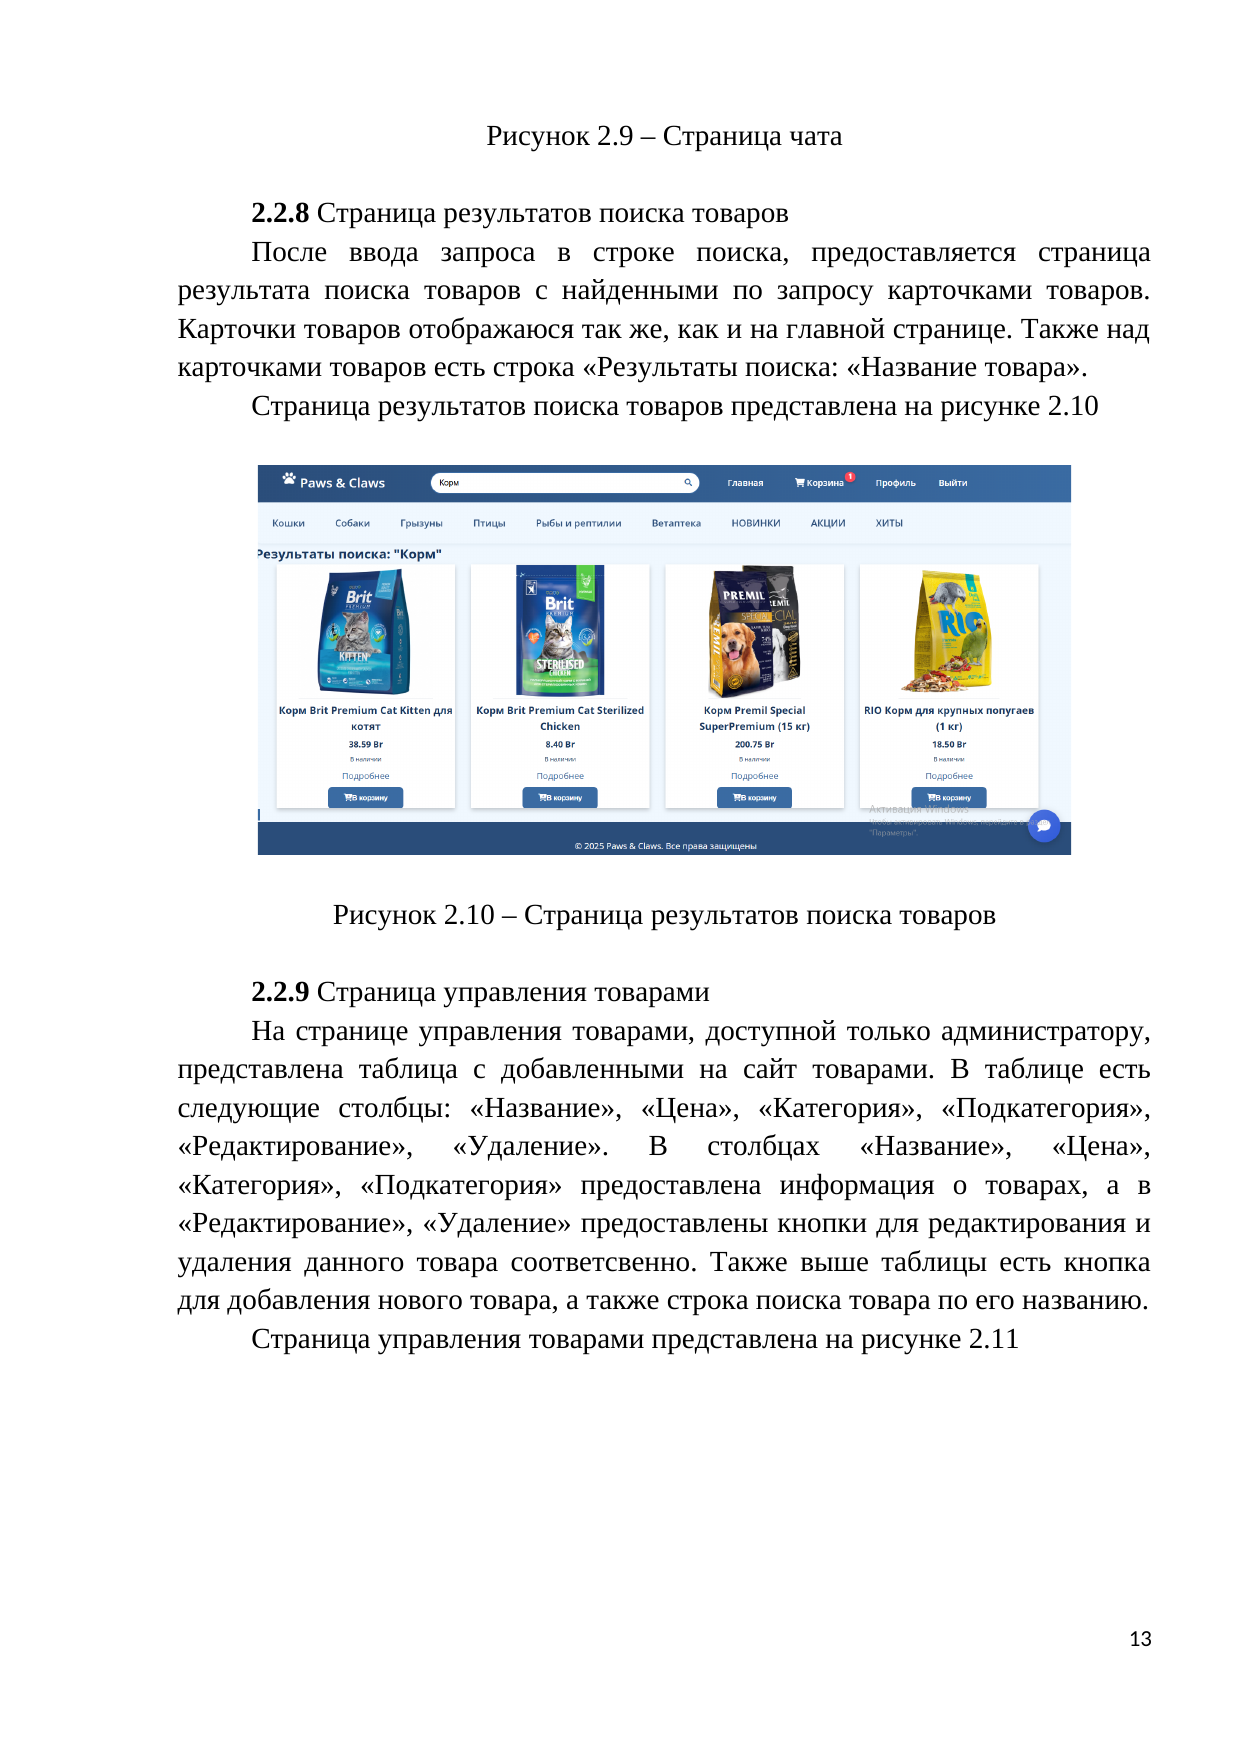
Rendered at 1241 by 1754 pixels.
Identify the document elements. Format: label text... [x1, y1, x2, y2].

text Рисунок 2.10 – Страница результатов поиска товаров [177, 897, 1152, 931]
text 2.2.9 Страница управления товарами [177, 974, 1152, 1008]
picture [257, 465, 1072, 855]
text Рисунок 2.9 – Страница чата [177, 118, 1152, 152]
text Страница управления товарами представлена на рисунке 2.11 [177, 1321, 1152, 1354]
text После ввода запроса в строке поиска, предоставляется страница результата поиска товаров с найденными по запросу карточками товаров. Карточки товаров отображаюся так же, как и на главной странице. Также над карточками товаров есть строка «Результаты поиска: «Название товара». [177, 234, 1152, 383]
text 2.2.8 Страница результатов поиска товаров [177, 195, 1152, 229]
text Страница результатов поиска товаров представлена на рисунке 2.10 [177, 388, 1152, 421]
text На странице управления товарами, доступной только администратору, представлена таблица с добавленными на сайт товарами. В таблице есть следующие столбцы: «Название», «Цена», «Категория», «Подкатегория», «Редактирование», «Удаление». В столбцах «Название», «Цена», «Категория», «Подкатегория» предоставлена информация о товарах, а в «Редактирование», «Удаление» предоставлены кнопки для редактирования и удаления данного товара соответсвенно. Также выше таблицы есть кнопка для добавления нового товара, а также строка поиска товара по его названию. [177, 1013, 1152, 1316]
